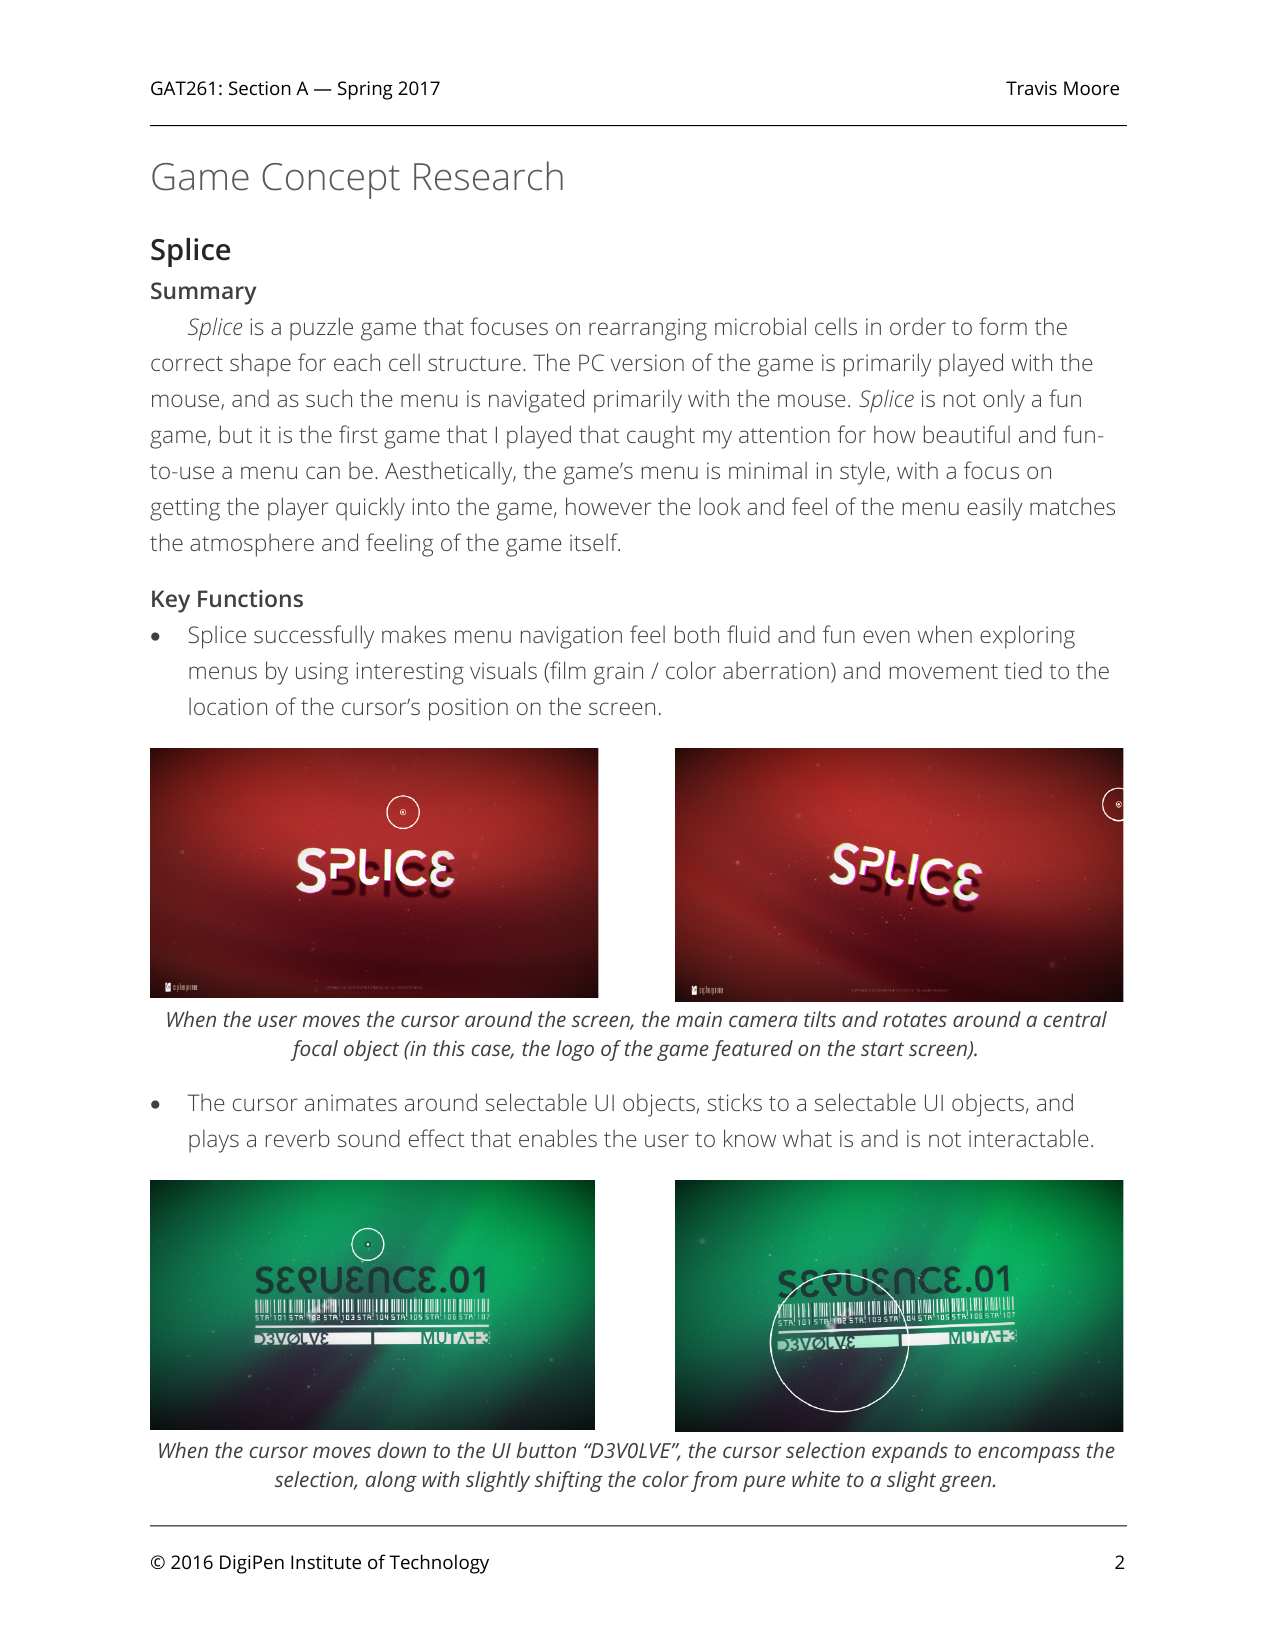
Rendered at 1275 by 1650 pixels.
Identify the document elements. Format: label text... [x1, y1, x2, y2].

picture [675, 748, 1124, 1002]
text When the cursor moves down to the UI button “D3V0LVE”, the cursor selection expands to encompass the selection, along with slightly shifting the color from pure white to a slight green. [150, 1436, 1125, 1493]
picture [150, 748, 599, 998]
text Game Concept Research [150, 150, 1125, 201]
text Splice [150, 229, 1125, 269]
list The cursor animates around selectable UI objects, sticks to a selectable UI objects, and plays a reverb sound effect that enables the user to know what is and is not interactable. [150, 1087, 1125, 1154]
picture [150, 1180, 595, 1430]
text Key Functions [150, 583, 1125, 615]
picture [675, 1180, 1124, 1432]
text Summary [150, 275, 1125, 306]
list Splice successfully makes menu navigation feel both fluid and fun even when exploring menus by using interesting visuals (film grain / color aberration) and movement tied to the location of the cursor’s position on the screen. [150, 619, 1125, 722]
text When the user moves the cursor around the screen, the main camera tilts and rotates around a central focal object (in this case, the logo of the game featured on the start screen). [150, 1005, 1125, 1062]
text Splice is a puzzle game that focuses on rearranging microbial cells in order to form the correct shape for each cell structure. The PC version of the game is primarily played with the mouse, and as such the menu is navigated primarily with the mouse. Splice is not only a fun game, but it is the first game that I played that caught my attention for how beautiful and fun-to-use a menu can be. Aesthetically, the game’s menu is minimal in style, with a focus on getting the player quickly into the game, however the look and feel of the menu easily matches the atmosphere and feeling of the game itself. [150, 311, 1125, 558]
